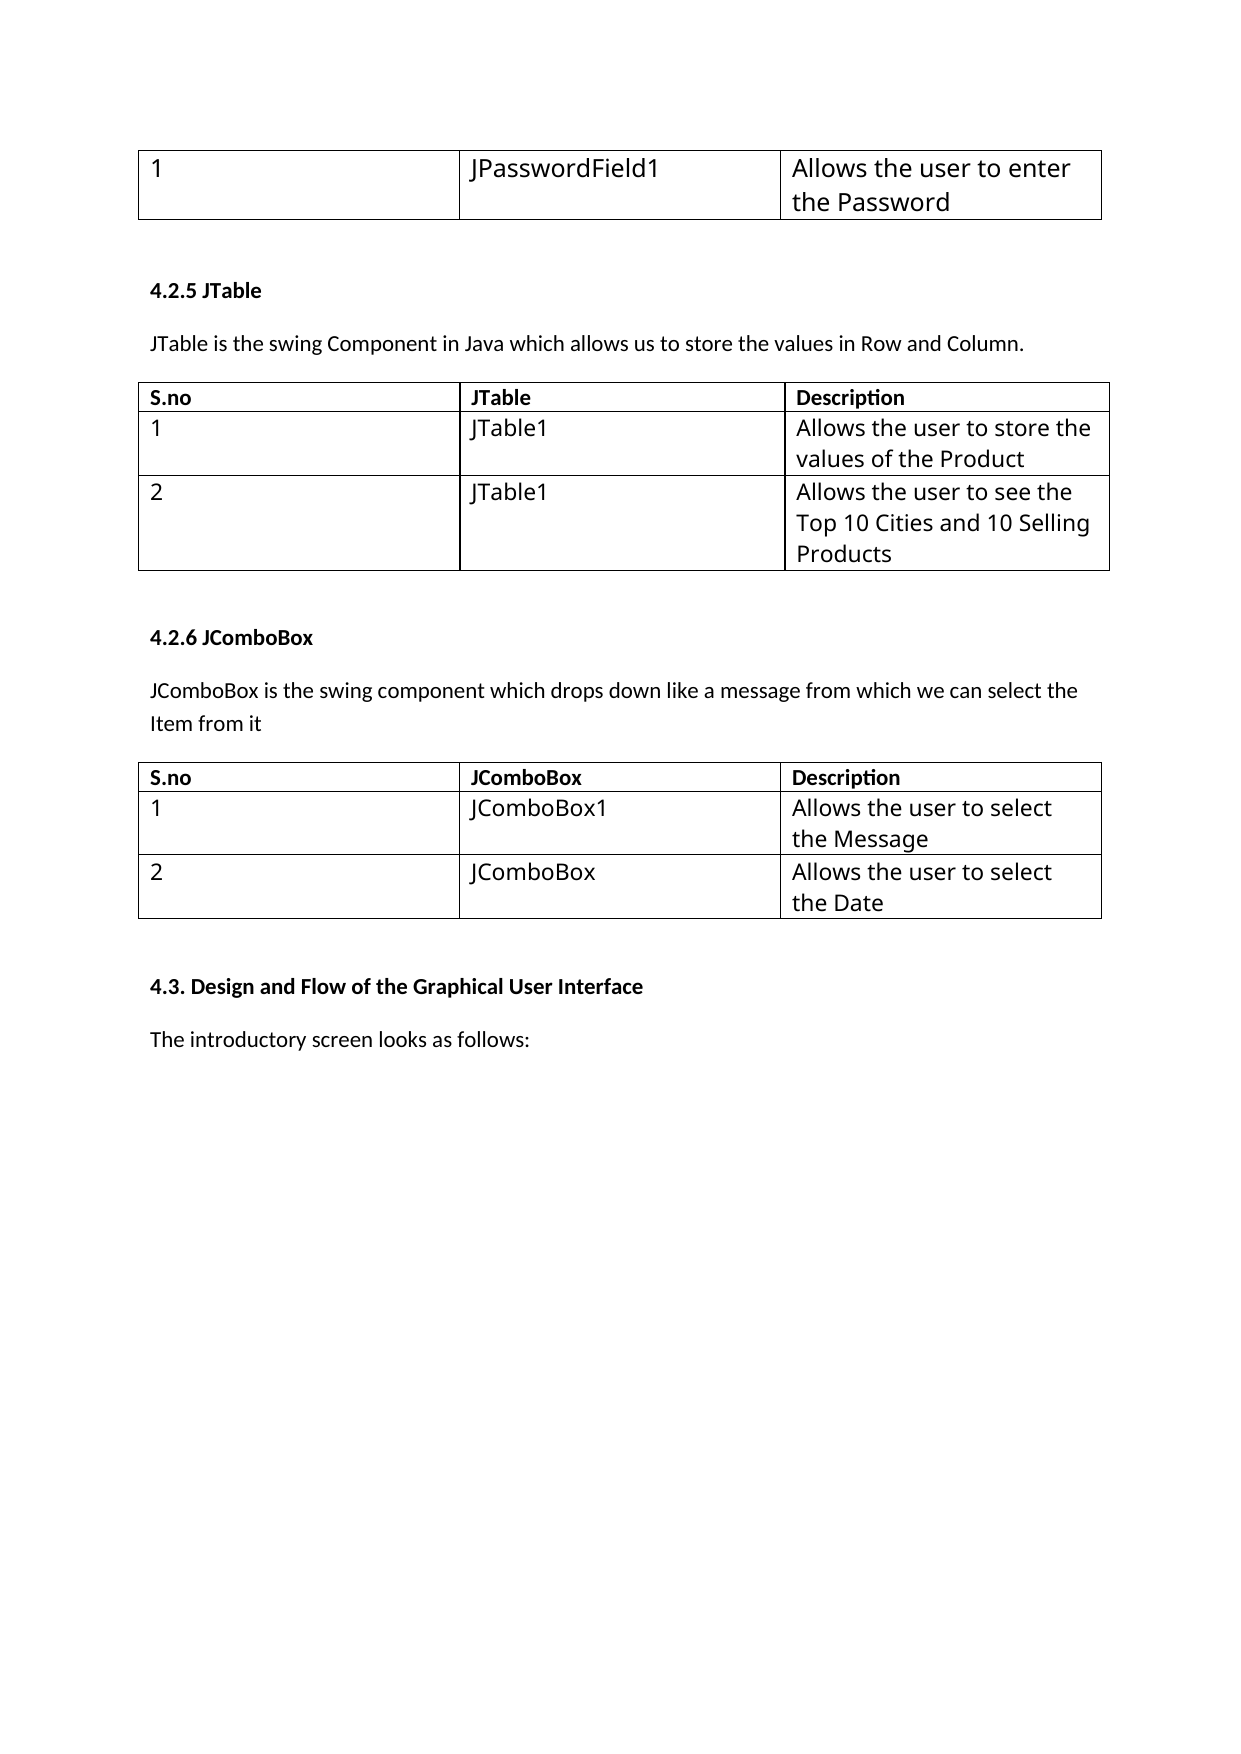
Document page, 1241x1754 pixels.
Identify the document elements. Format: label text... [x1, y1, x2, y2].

table_cell JTable1 [461, 476, 784, 569]
table_cell JTable1 [461, 412, 784, 475]
table_cell Allows the user to select the Message [781, 792, 1101, 854]
table_cell Allows the user to see the Top 10 Cities and 10 Selling Products [786, 476, 1109, 569]
text JComboBox is the swing component which drops down like a message from which we can select the Item from it [150, 677, 1090, 737]
text 4.2.6 JComboBox [150, 623, 1090, 652]
table_header Description [781, 763, 1101, 791]
table_cell JPasswordField1 [460, 151, 780, 219]
table_header S.no [139, 763, 459, 791]
table_cell Allows the user to store the values of the Product [786, 412, 1109, 475]
text JTable is the swing Component in Java which allows us to store the values in Row and Column. [150, 329, 1090, 357]
table_header Description [786, 383, 1109, 411]
table_cell 2 [139, 855, 459, 918]
table_header JTable [461, 383, 784, 411]
table_cell 1 [139, 412, 459, 475]
table_cell Allows the user to select the Date [781, 855, 1101, 918]
table_cell 2 [139, 476, 459, 569]
table_cell Allows the user to enter the Password [781, 151, 1101, 219]
text The introductory screen looks as follows: [150, 1025, 1090, 1053]
table_cell JComboBox1 [460, 792, 780, 854]
table_cell 1 [139, 151, 459, 219]
text 4.3. Design and Flow of the Graphical User Interface [150, 972, 1090, 1000]
table_header S.no [139, 383, 459, 411]
text 4.2.5 JTable [150, 276, 1090, 304]
table_cell JComboBox [460, 855, 780, 918]
table_cell 1 [139, 792, 459, 854]
table_header JComboBox [460, 763, 780, 791]
